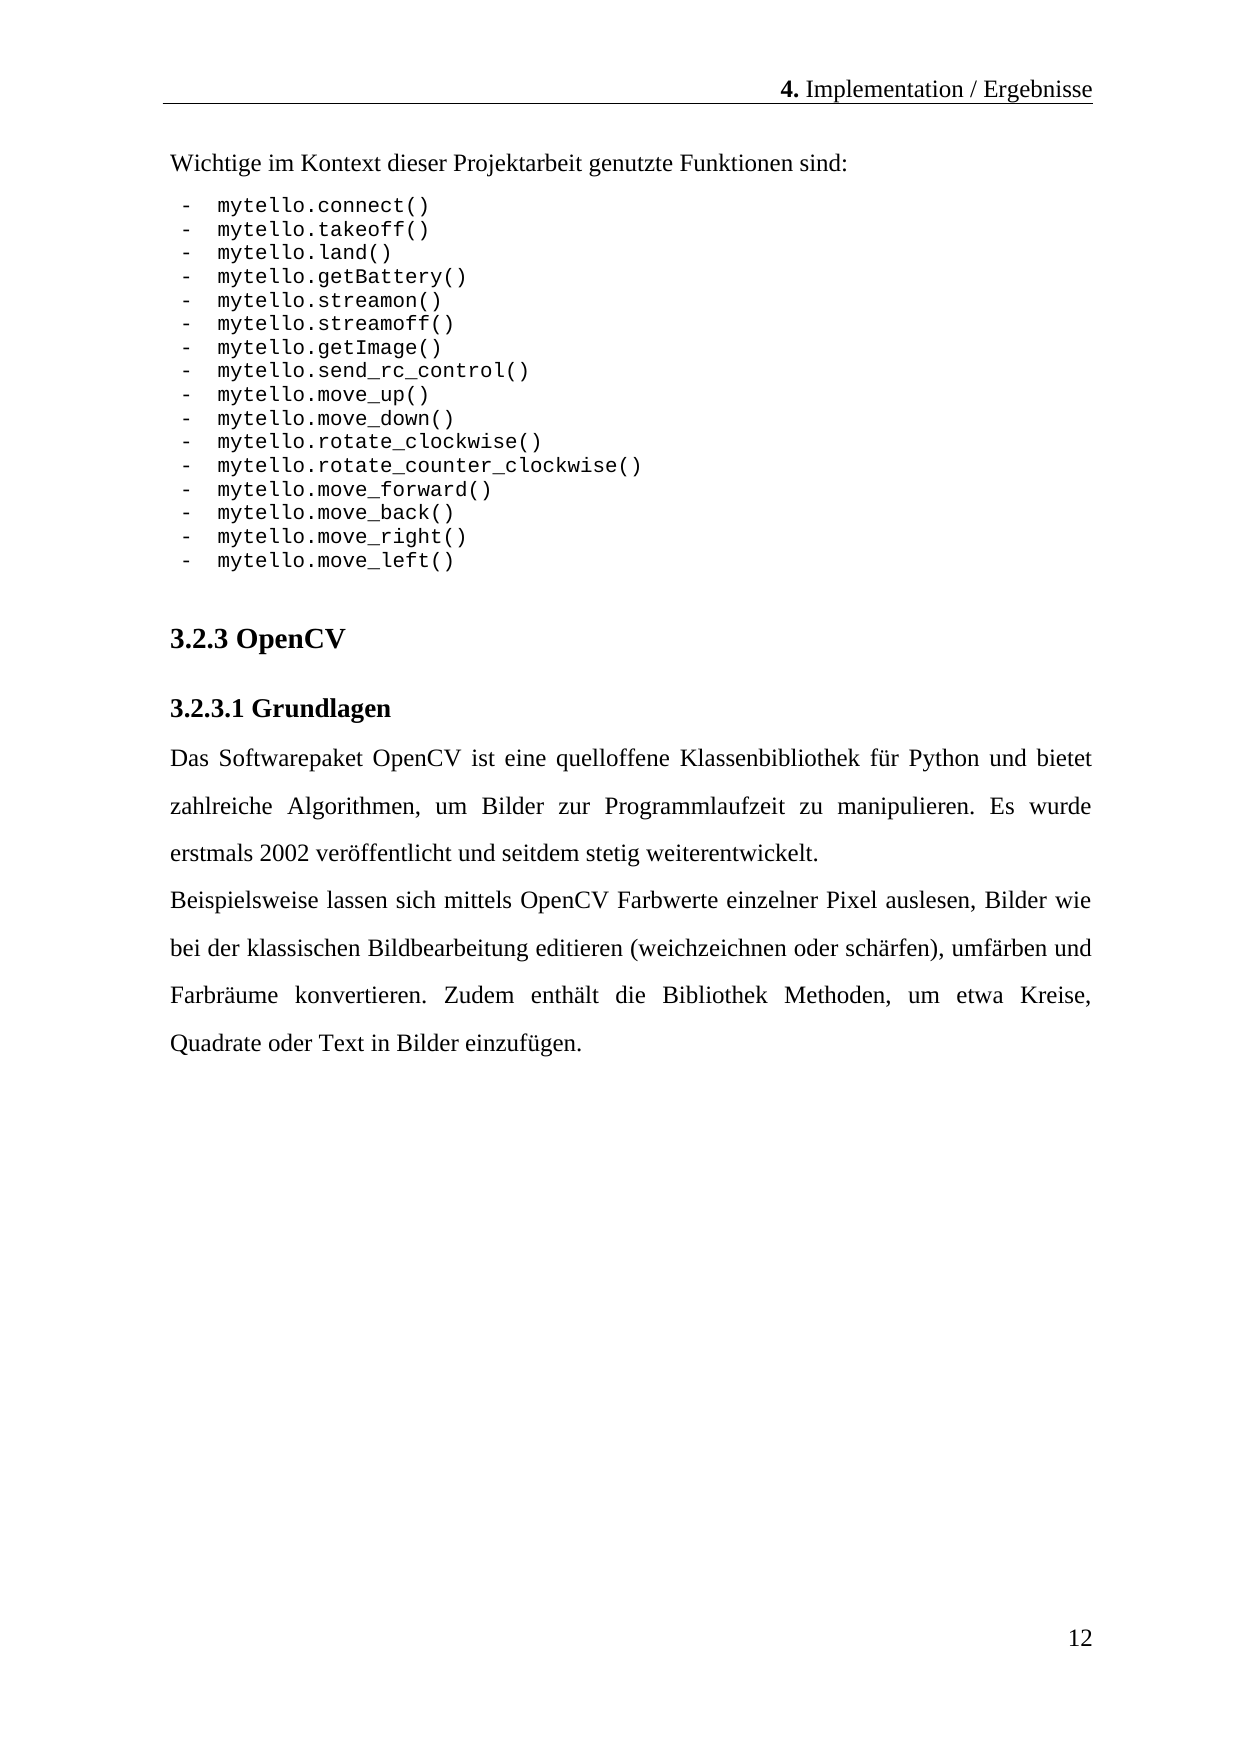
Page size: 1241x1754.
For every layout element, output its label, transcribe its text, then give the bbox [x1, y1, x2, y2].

list mytello.rotate_counter_clockwise() [180, 455, 1093, 479]
subtitle 3.2.3.1 Grundlagen [170, 692, 1093, 723]
list mytello.move_forward() [180, 479, 1093, 502]
list mytello.move_back() [180, 502, 1093, 526]
list mytello.connect() [180, 195, 1093, 219]
list mytello.getBattery() [180, 266, 1093, 289]
list mytello.send_rc_control() [180, 361, 1093, 384]
list mytello.takeoff() [180, 219, 1093, 242]
list mytello.streamoff() [180, 313, 1093, 337]
list mytello.move_down() [180, 408, 1093, 431]
list mytello.move_up() [180, 384, 1093, 408]
list mytello.rotate_clockwise() [180, 431, 1093, 455]
subtitle 3.2.3 OpenCV [170, 621, 1093, 654]
text Beispielsweise lassen sich mittels OpenCV Farbwerte einzelner Pixel auslesen, Bilder wie bei der klassischen Bildbearbeitung editieren (weichzeichnen oder schärfen), umfärben und Farbräume konvertieren. Zudem enthält die Bibliothek Methoden, um etwa Kreise, Quadrate oder Text in Bilder einzufügen. [170, 886, 1093, 1056]
list mytello.getImage() [180, 337, 1093, 361]
list mytello.land() [180, 242, 1093, 266]
list mytello.move_right() [180, 526, 1093, 550]
text Wichtige im Kontext dieser Projektarbeit genutzte Funktionen sind: [170, 148, 1093, 176]
list mytello.streamon() [180, 289, 1093, 313]
text Das Softwarepaket OpenCV ist eine quelloffene Klassenbibliothek für Python und bietet zahlreiche Algorithmen, um Bilder zur Programmlaufzeit zu manipulieren. Es wurde erstmals 2002 veröffentlicht und seitdem stetig weiterentwickelt. [170, 743, 1093, 867]
list mytello.move_left() [180, 550, 1093, 573]
